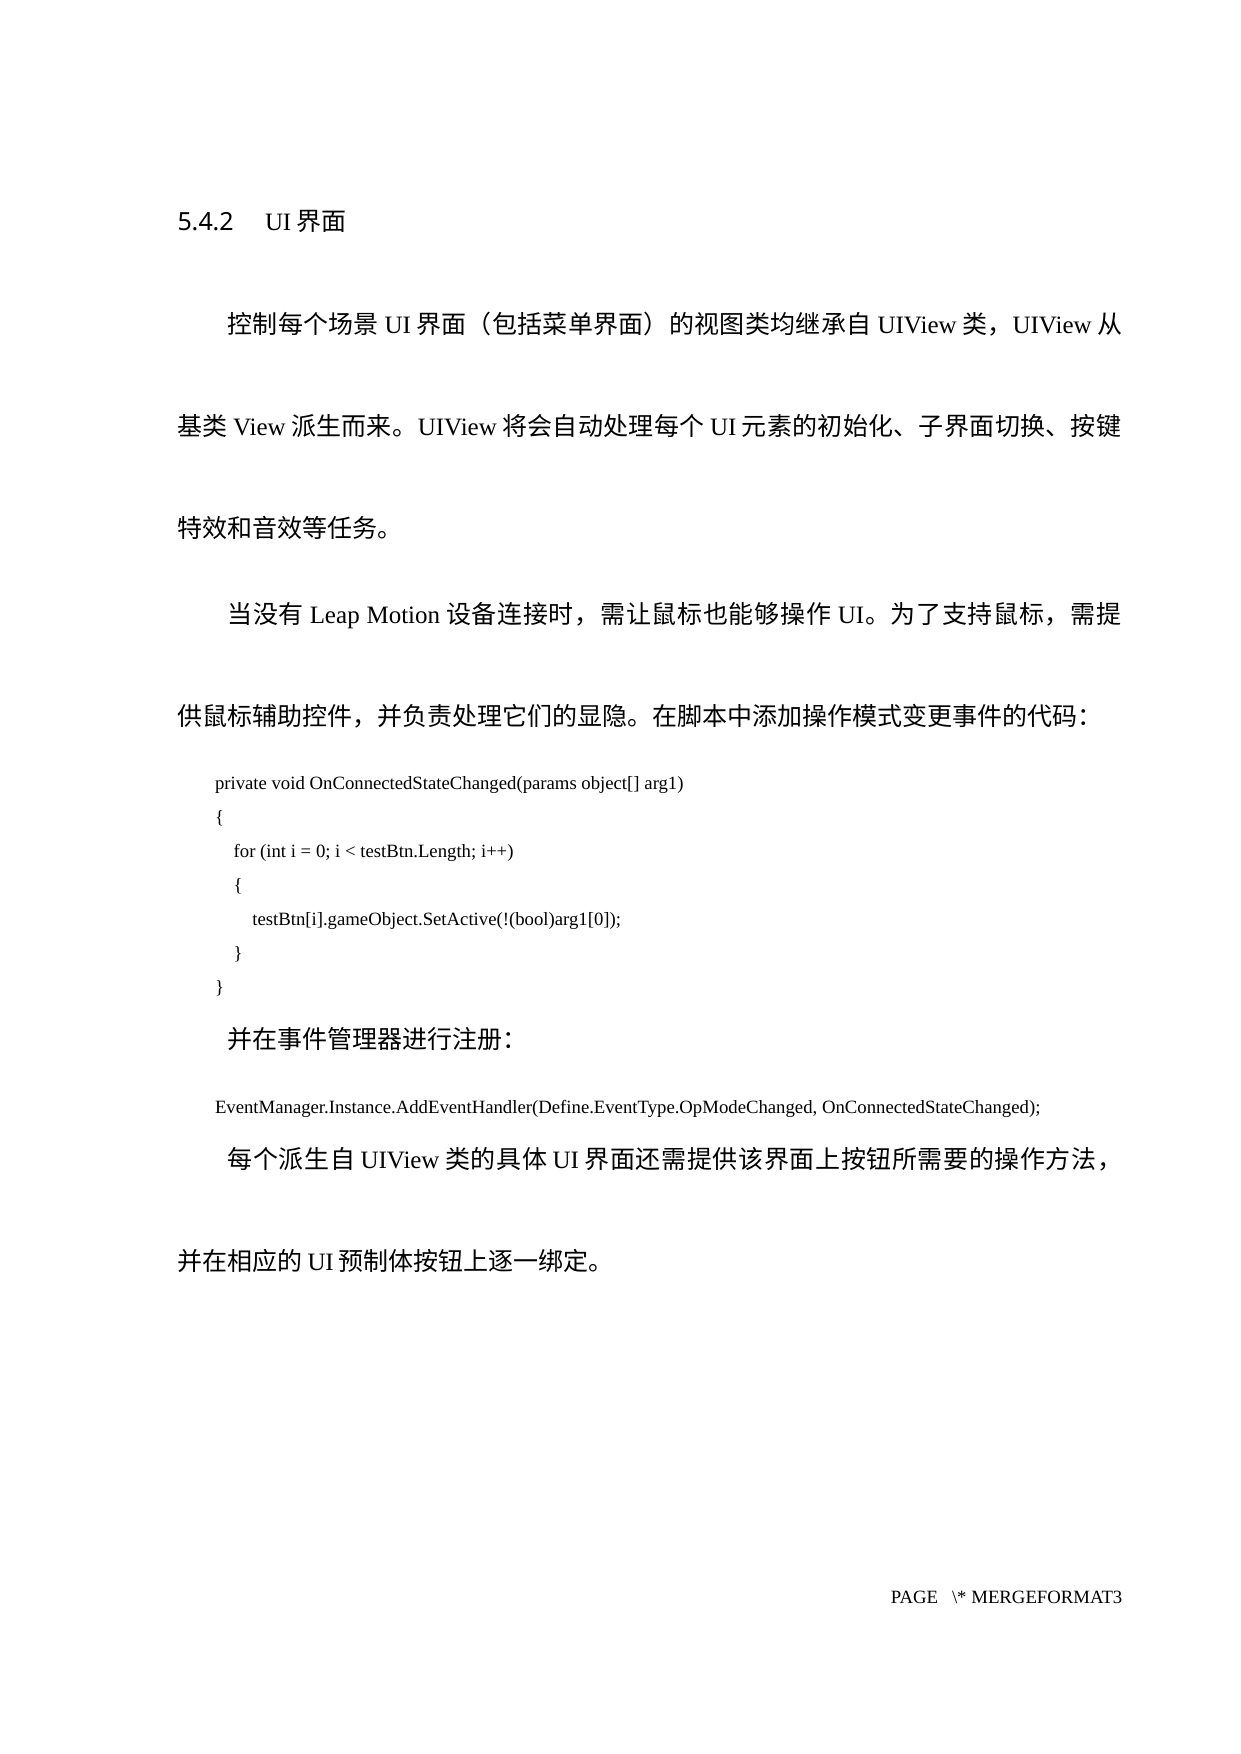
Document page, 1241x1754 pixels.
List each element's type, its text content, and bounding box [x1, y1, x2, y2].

subtitle UI界面 [177, 185, 1122, 253]
text 控制每个场景UI界面（包括菜单界面）的视图类均继承自UIView类，UIView从基类View派生而来。UIView将会自动处理每个UI元素的初始化、子界面切换、按键特效和音效等任务。 [177, 288, 1122, 560]
text 并在事件管理器进行注册： [177, 1004, 1122, 1072]
text 每个派生自UIView类的具体UI界面还需提供该界面上按钮所需要的操作方法，并在相应的UI预制体按钮上逐一绑定。 [177, 1124, 1122, 1294]
text } [177, 936, 1122, 970]
text 当没有Leap Motion设备连接时，需让鼠标也能够操作UI。为了支持鼠标，需提供鼠标辅助控件，并负责处理它们的显隐。在脚本中添加操作模式变更事件的代码： [177, 578, 1122, 748]
text { [177, 800, 1122, 834]
text for (int i = 0; i < testBtn.Length; i++) [177, 834, 1122, 868]
text private void OnConnectedStateChanged(params object[] arg1) [177, 766, 1122, 800]
text testBtn[i].gameObject.SetActive(!(bool)arg1[0]); [177, 902, 1122, 936]
text { [177, 868, 1122, 902]
text } [177, 970, 1122, 1004]
text EventManager.Instance.AddEventHandler(Define.EventType.OpModeChanged, OnConnectedStateChanged); [177, 1090, 1122, 1124]
